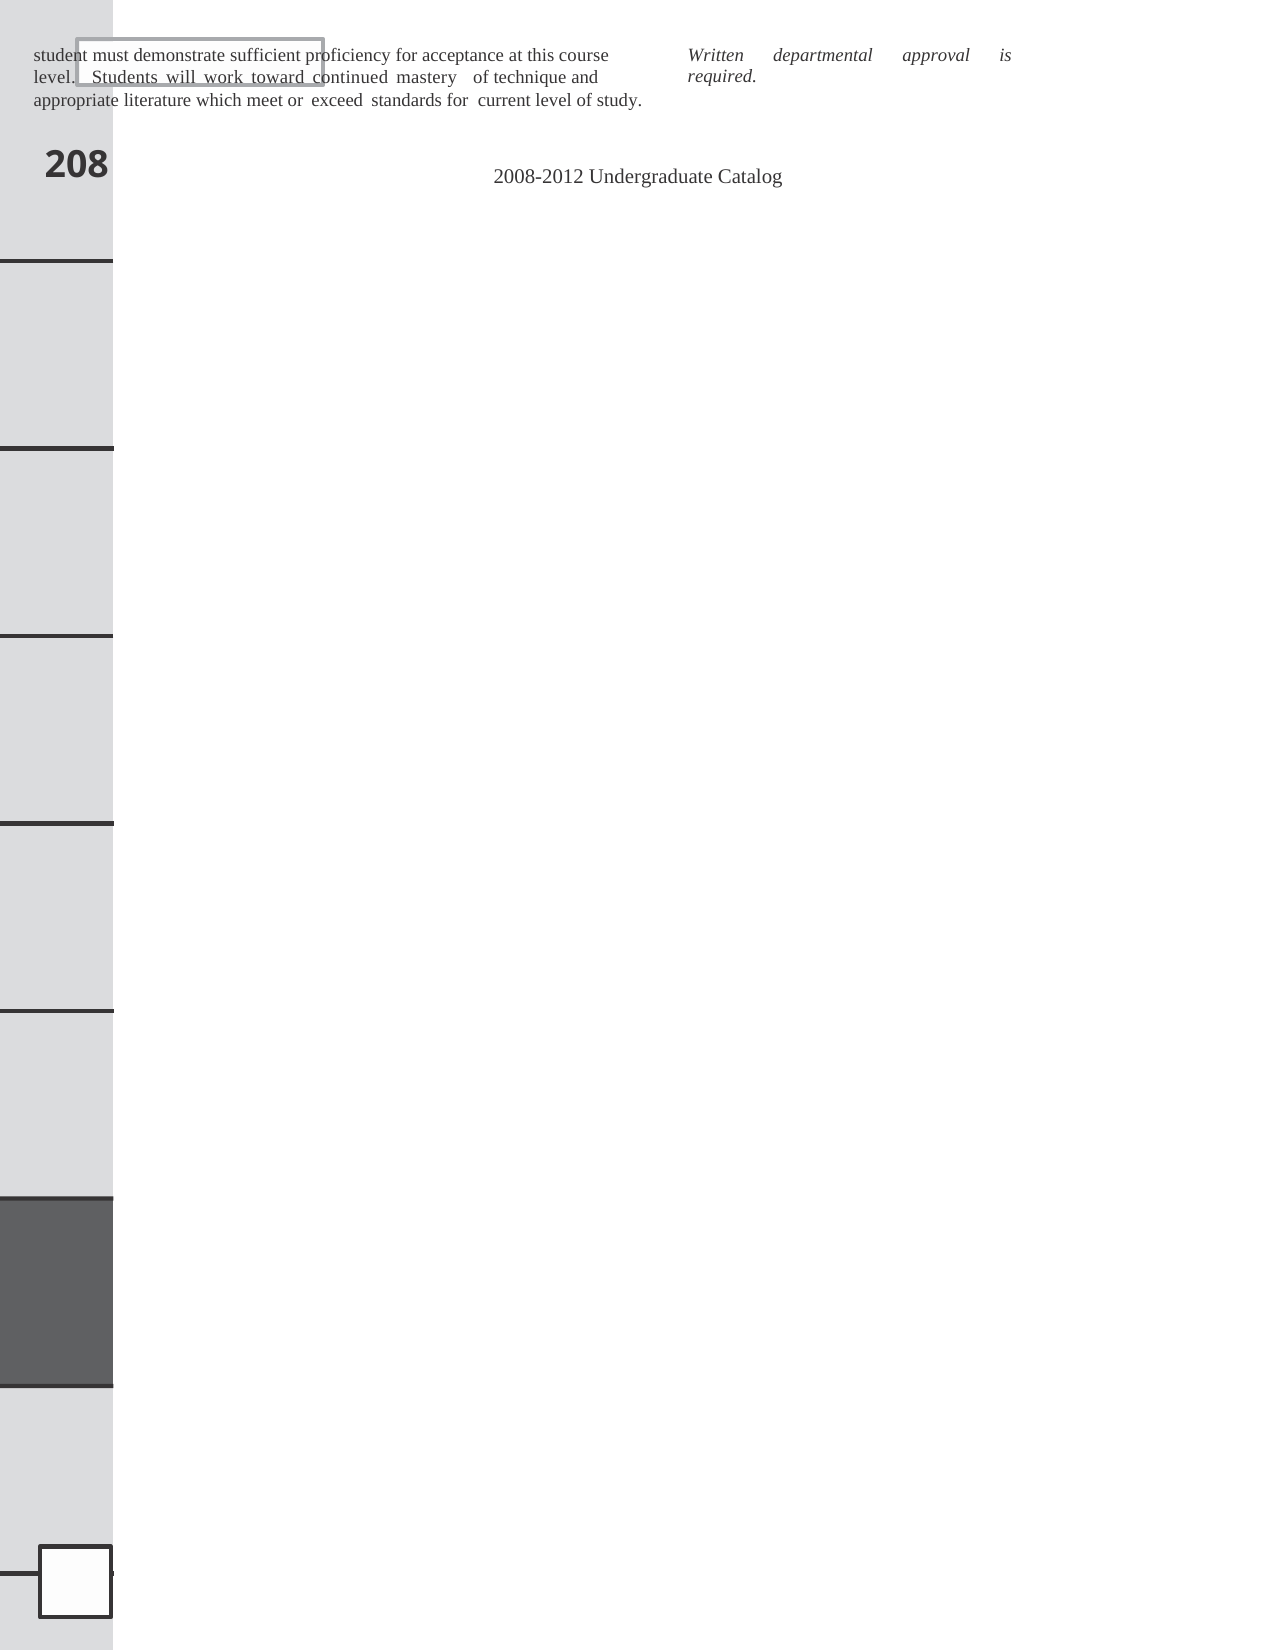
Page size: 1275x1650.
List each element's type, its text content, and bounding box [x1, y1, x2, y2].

text Written departmental approval is required. [687, 44, 1012, 87]
text 208 [44, 141, 115, 184]
text 2008-2012 Undergraduate Catalog [493, 164, 1212, 188]
